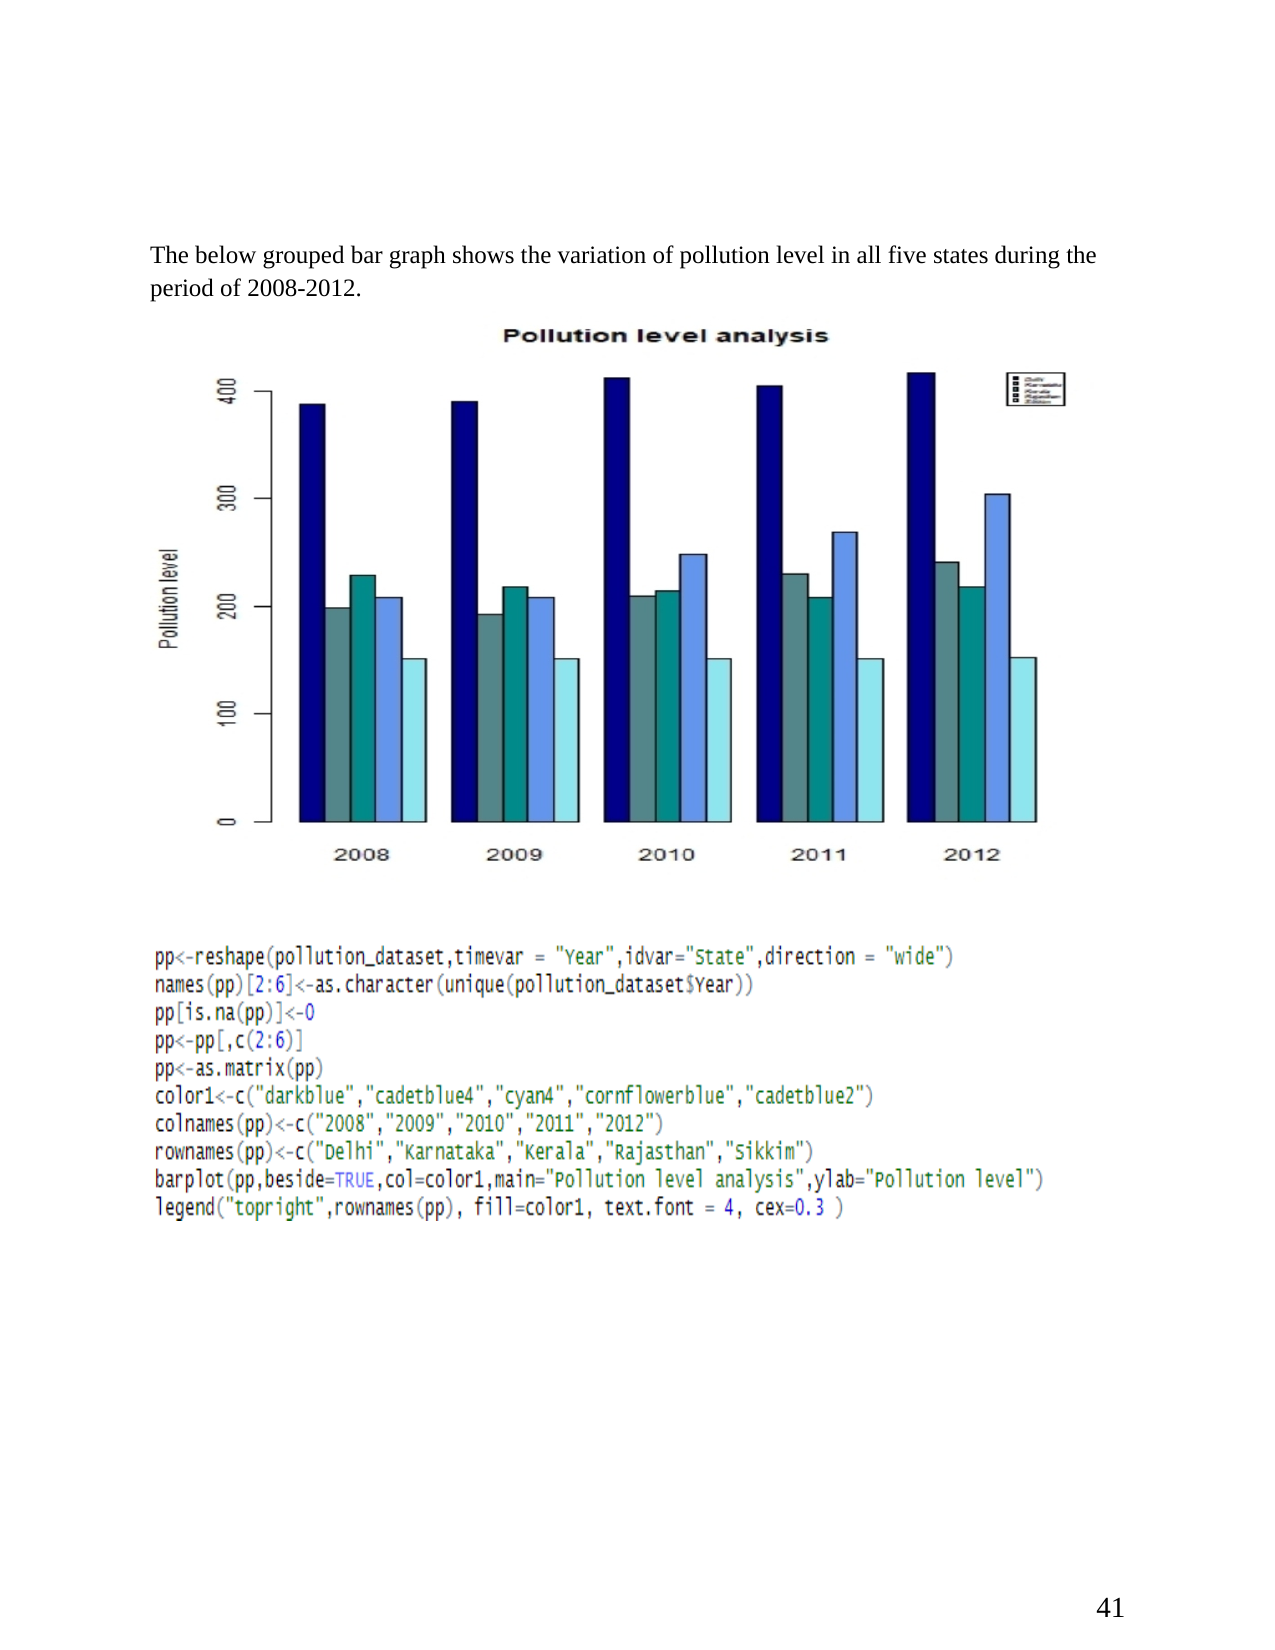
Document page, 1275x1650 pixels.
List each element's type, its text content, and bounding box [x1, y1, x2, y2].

picture [150, 306, 1125, 1221]
text The below grouped bar graph shows the variation of pollution level in all five states during the period of 2008-2012. [150, 241, 1125, 302]
